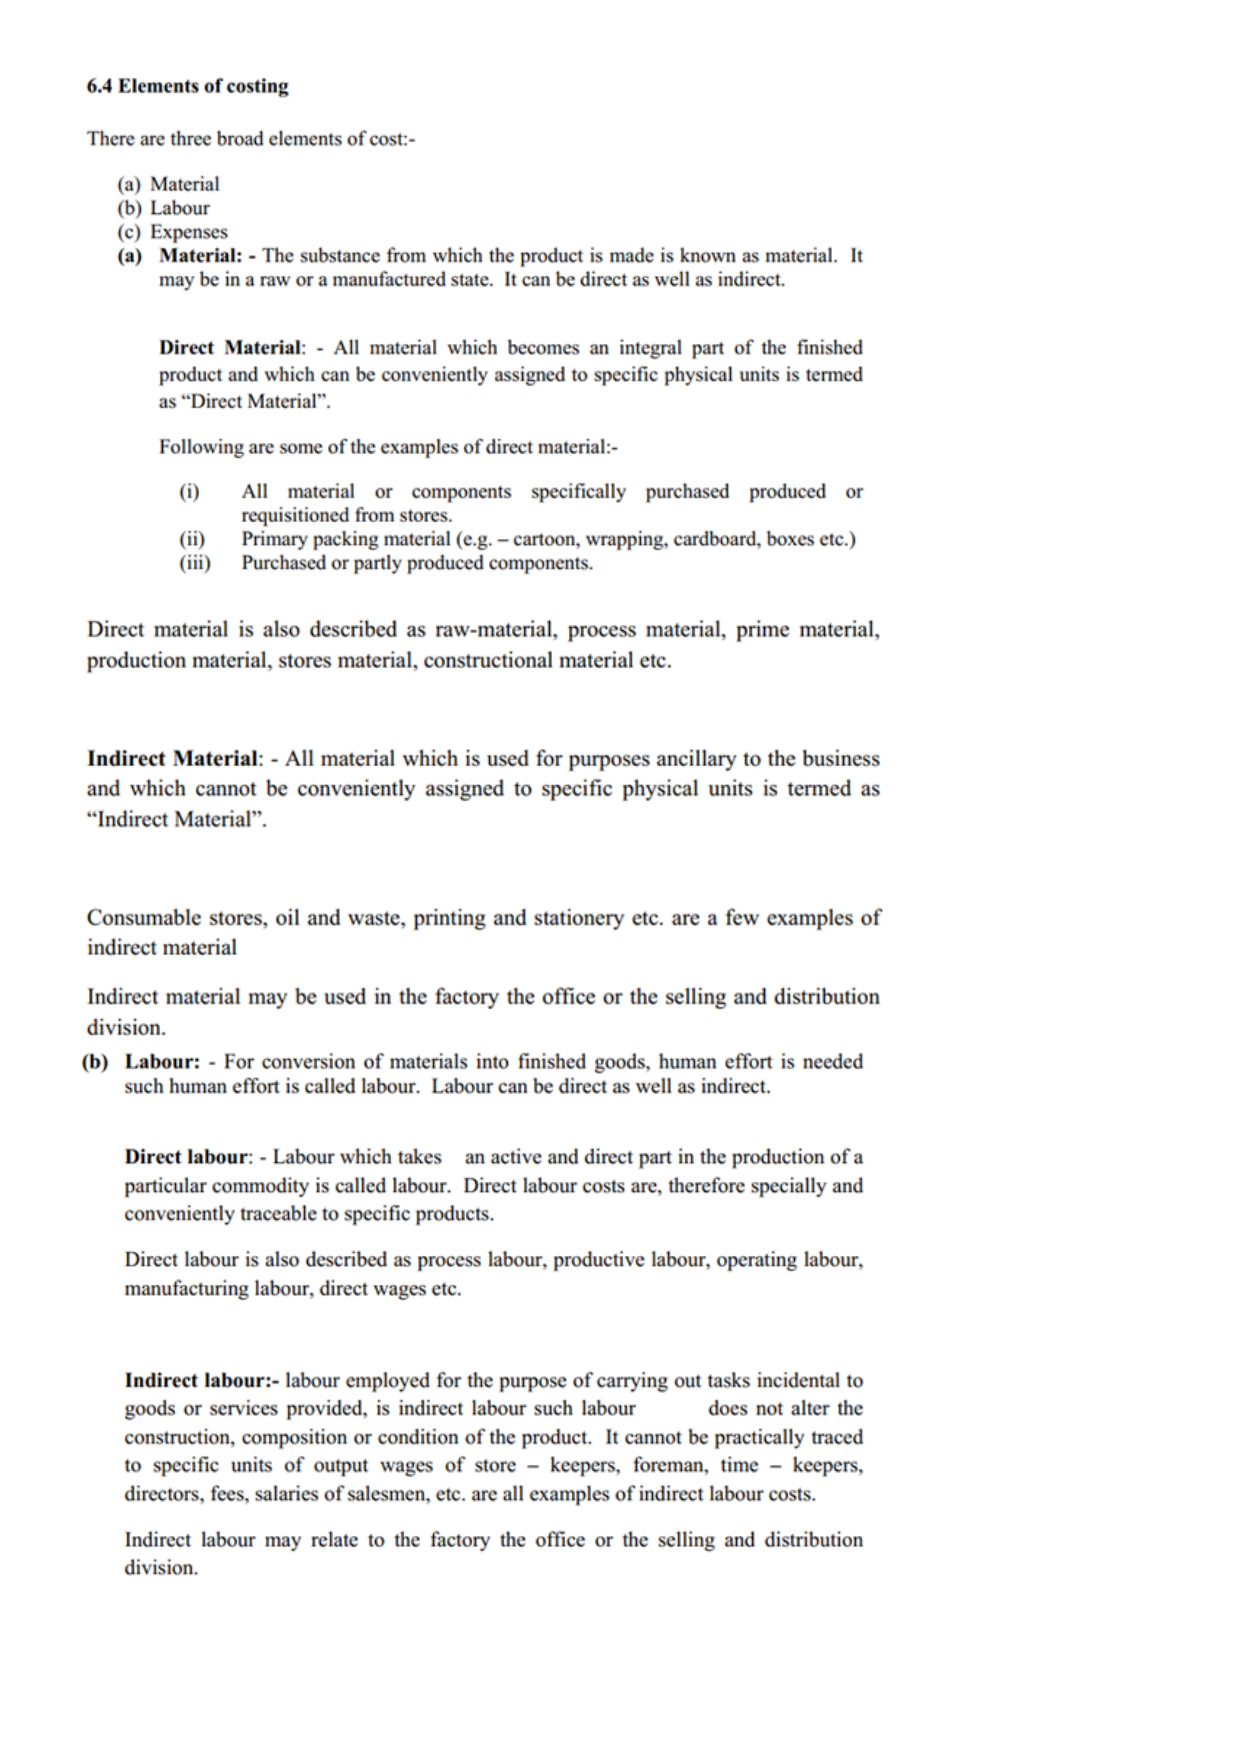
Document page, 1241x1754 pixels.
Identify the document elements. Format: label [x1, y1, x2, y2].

picture [75, 608, 884, 1044]
picture [75, 1046, 881, 1583]
picture [75, 75, 879, 590]
